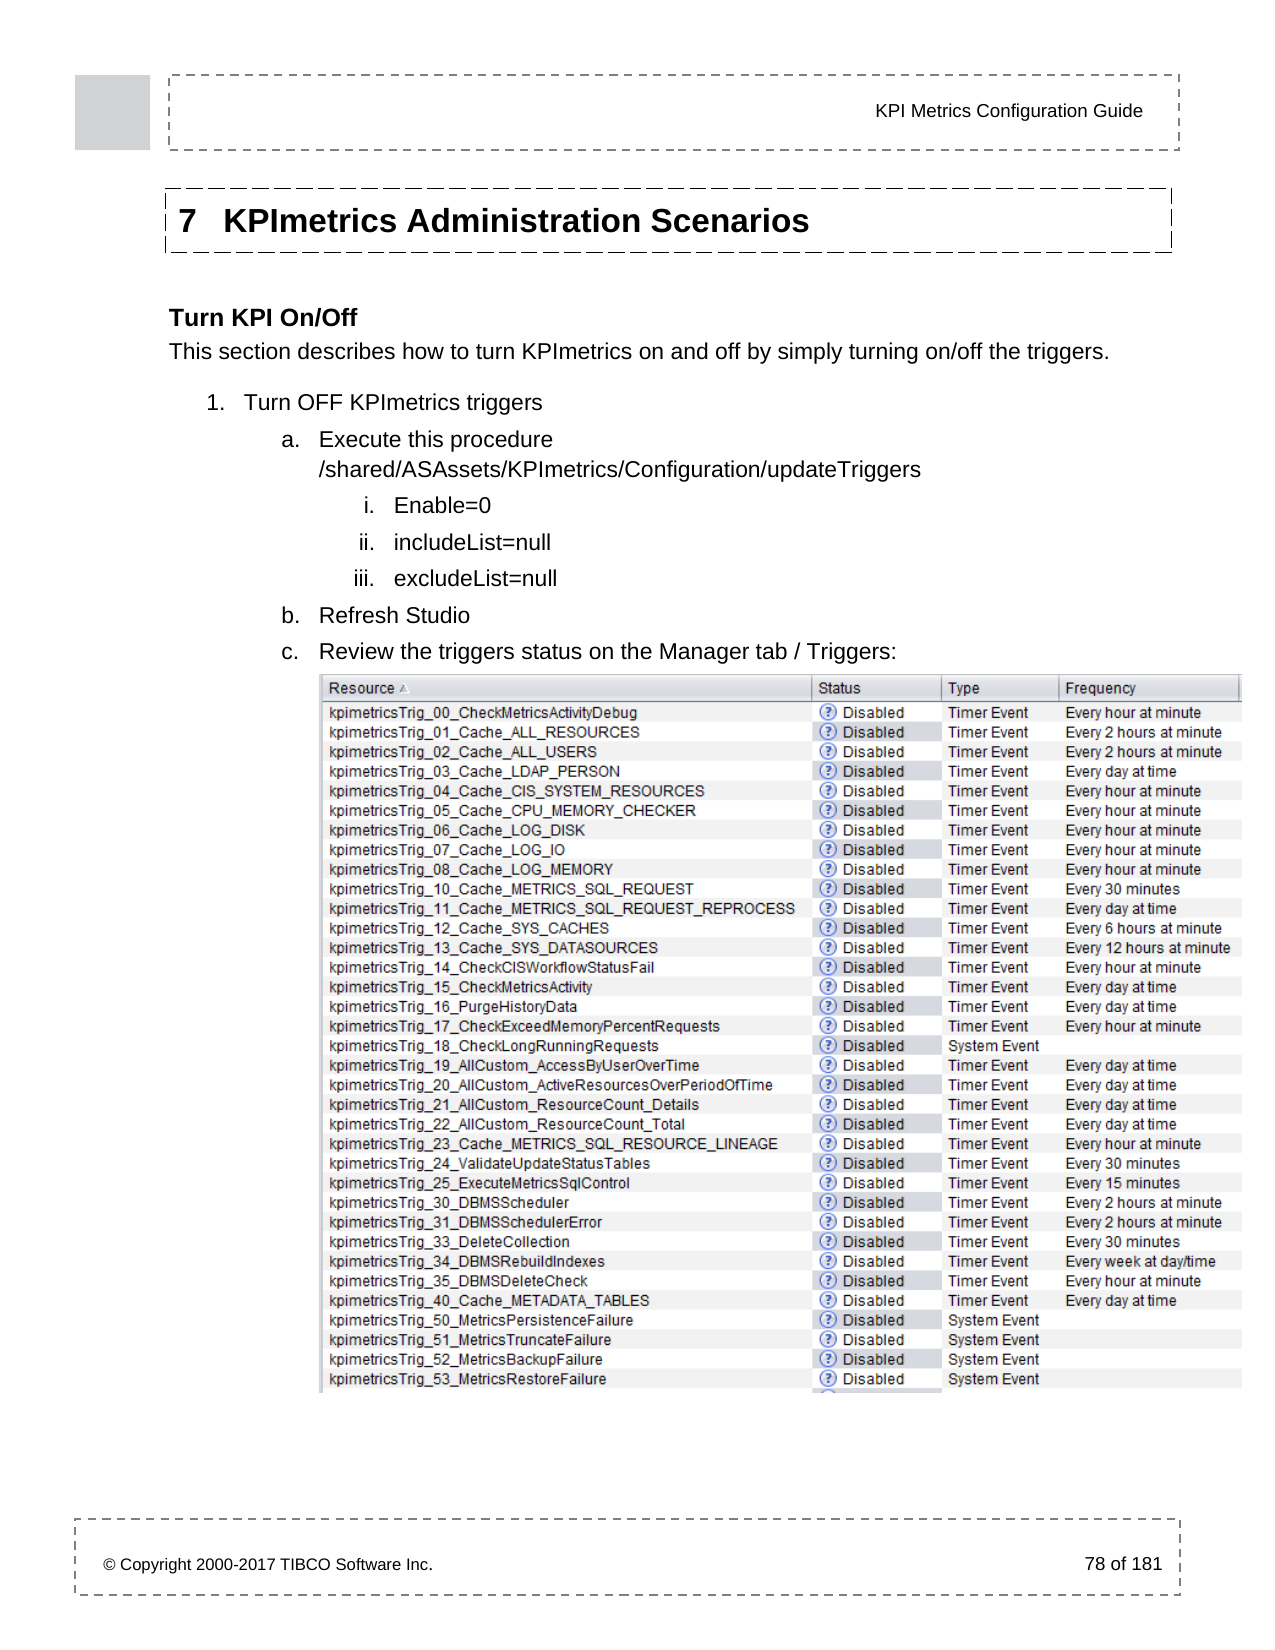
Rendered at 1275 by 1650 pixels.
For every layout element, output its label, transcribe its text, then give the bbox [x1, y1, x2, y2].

picture [318, 674, 1242, 1393]
subtitle Turn KPI On/Off [169, 303, 1162, 332]
subtitle KPImetrics Administration Scenarios [164, 187, 1172, 253]
list includeList=null [375, 529, 1161, 555]
list Execute this procedure /shared/ASAssets/KPImetrics/Configuration/updateTriggers [281, 426, 1161, 482]
list Review the triggers status on the Manager tab / Triggers: [281, 638, 1161, 664]
list Turn OFF KPImetrics triggers [206, 389, 1161, 415]
list excludeList=null [375, 565, 1161, 591]
list Refresh Studio [281, 602, 1161, 628]
list Enable=0 [375, 492, 1161, 518]
text This section describes how to turn KPImetrics on and off by simply turning on/off the triggers. [169, 338, 1161, 364]
